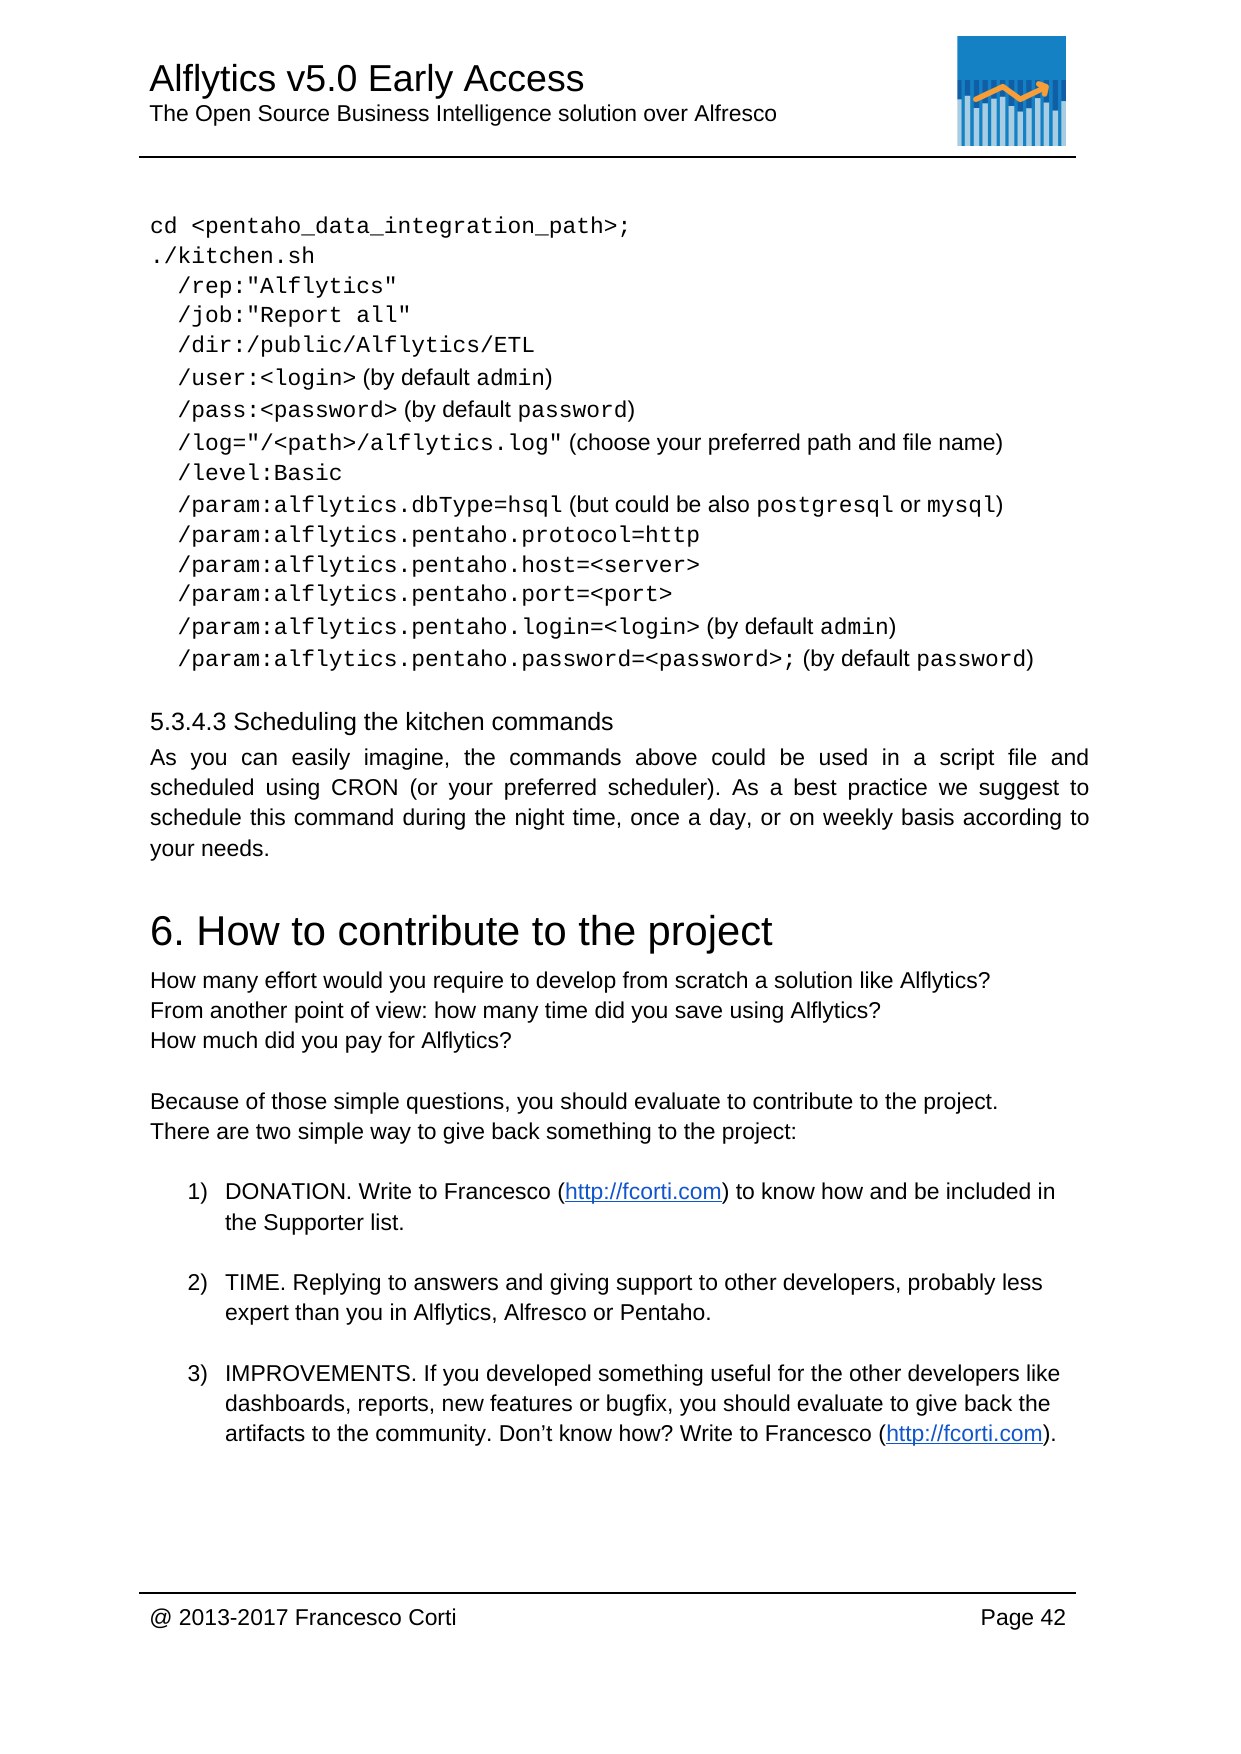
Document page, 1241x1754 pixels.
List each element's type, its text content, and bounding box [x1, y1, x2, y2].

text /param:alflytics.pentaho.host=<server> [150, 553, 1090, 579]
list TIME. Replying to answers and giving support to other developers, probably less expert than you in Alflytics, Alfresco or Pentaho. [187, 1269, 1090, 1325]
text /level:Basic /param:alflytics.dbType=hsql (but could be also postgresql or mysql) [150, 461, 1090, 519]
text Because of those simple questions, you should evaluate to contribute to the project. [150, 1088, 1090, 1114]
text How much did you pay for Alflytics? [150, 1027, 1090, 1084]
text /rep:"Alflytics" [150, 274, 1090, 300]
text cd <pentaho_data_integration_path>; [150, 214, 1090, 240]
text /job:"Report all" [150, 304, 1090, 330]
text ./kitchen.sh [150, 244, 1090, 270]
list IMPROVEMENTS. If you developed something useful for the other developers like dashboards, reports, new features or bugfix, you should evaluate to give back the artifacts to the community. Don’t know how? Write to Francesco (http://fcorti.com). [187, 1359, 1090, 1446]
text /param:alflytics.pentaho.password=<password>; (by default password) [150, 645, 1090, 673]
text From another point of view: how many time did you save using Alflytics? [150, 997, 1090, 1023]
text There are two simple way to give back something to the project: [150, 1118, 1090, 1144]
text /param:alflytics.pentaho.login=<login> (by default admin) [150, 613, 1090, 641]
subtitle 5.3.4.3 Scheduling the kitchen commands [150, 707, 1090, 736]
text How many effort would you require to develop from scratch a solution like Alflytics? [150, 967, 1090, 993]
text As you can easily imagine, the commands above could be used in a script file and scheduled using CRON (or your preferred scheduler). As a best practice we suggest to schedule this command during the night time, once a day, or on weekly basis according to your needs. [150, 744, 1090, 861]
text /dir:/public/Alflytics/ETL [150, 334, 1090, 359]
text /pass:<password> (by default password) [150, 396, 1090, 424]
text /param:alflytics.pentaho.port=<port> [150, 583, 1090, 609]
text /log="/<path>/alflytics.log" (choose your preferred path and file name) [150, 428, 1090, 457]
picture [957, 36, 1066, 146]
subtitle 6. How to contribute to the project [150, 906, 1090, 954]
text /user:<login> (by default admin) [150, 363, 1090, 392]
list DONATION. Write to Francesco (http://fcorti.com) to know how and be included in the Supporter list. [187, 1178, 1090, 1235]
text /param:alflytics.pentaho.protocol=http [150, 523, 1090, 549]
